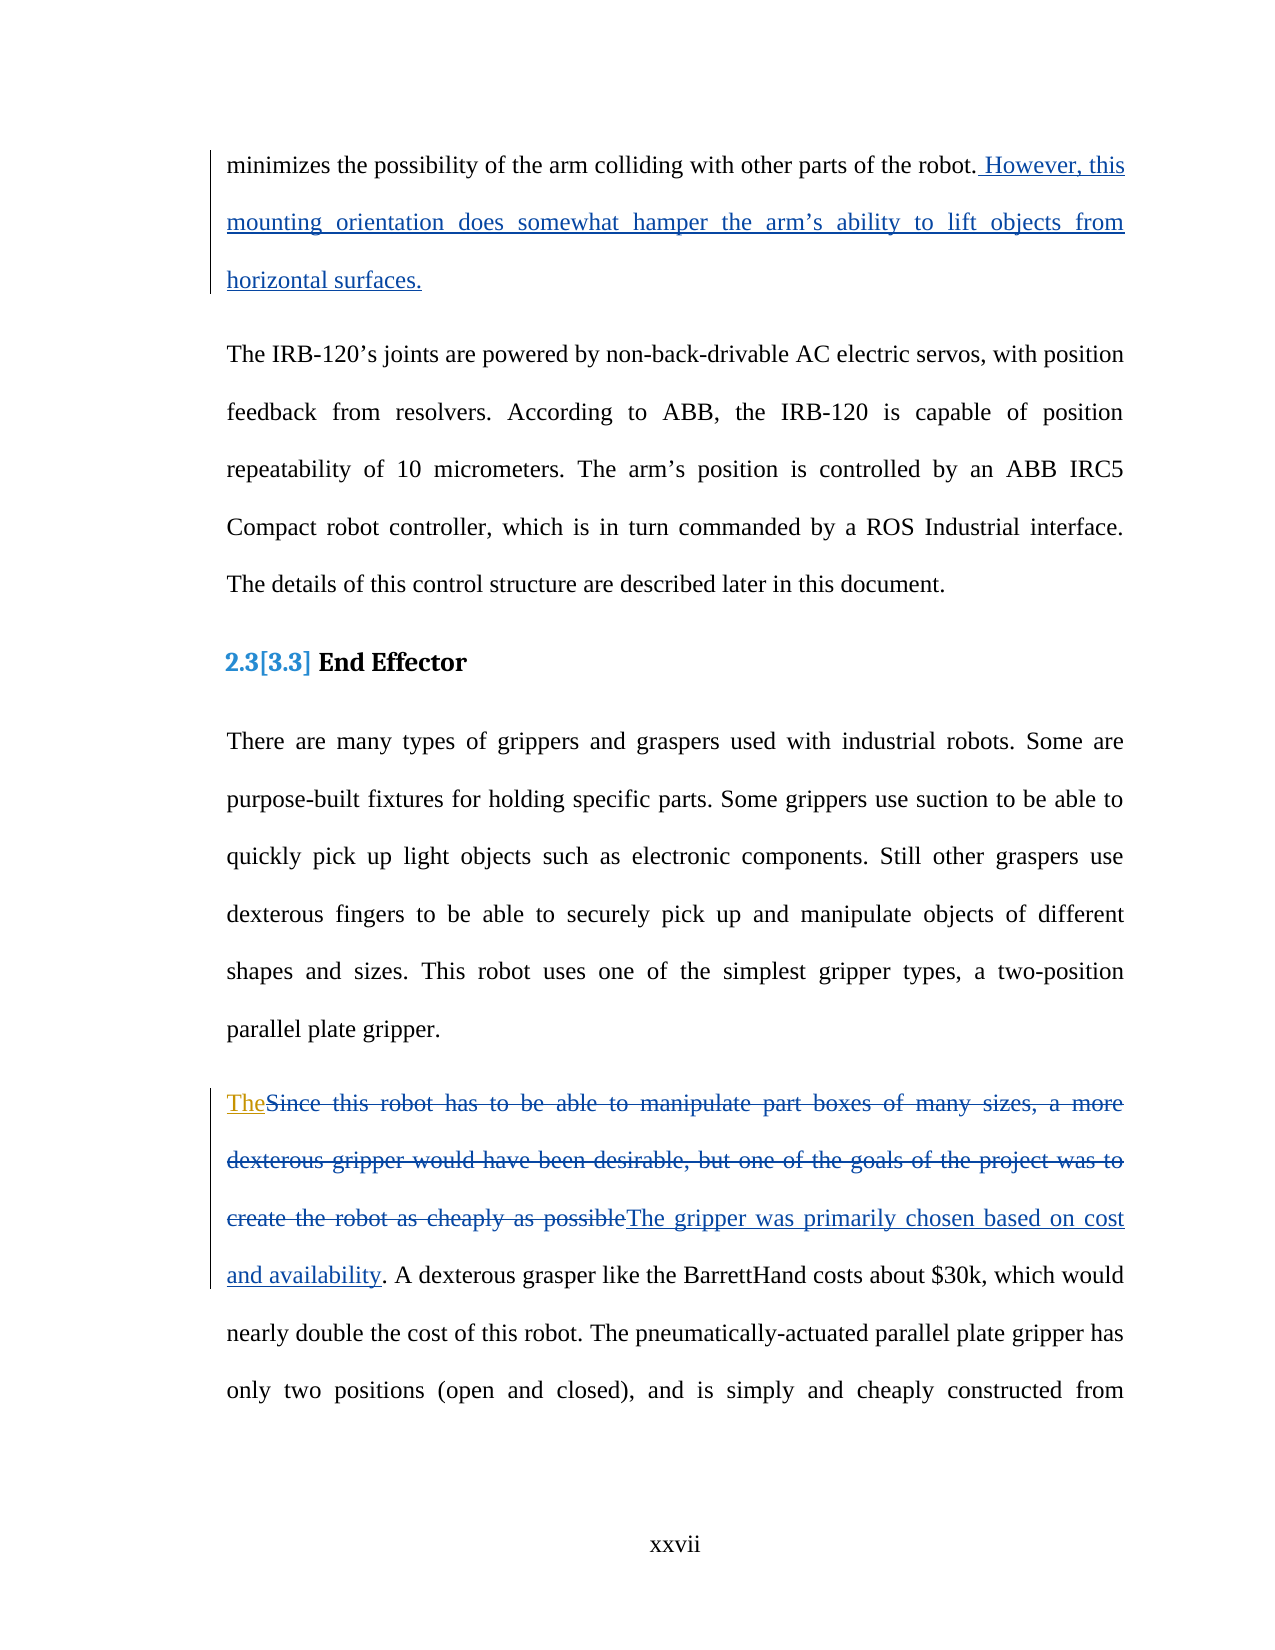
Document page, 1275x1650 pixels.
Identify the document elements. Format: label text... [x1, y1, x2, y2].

text There are many types of grippers and graspers used with industrial robots. Some are purpose-built fixtures for holding specific parts. Some grippers use suction to be able to quickly pick up light objects such as electronic components. Still other graspers use dexterous fingers to be able to securely pick up and manipulate objects of different shapes and sizes. This robot uses one of the simplest gripper types, a two-position parallel plate gripper. [226, 726, 1125, 1043]
subtitle End Effector [225, 647, 1125, 679]
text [226, 1088, 1125, 1404]
text The IRB-120’s joints are powered by non-back-drivable AC electric servos, with position feedback from resolvers. According to ABB, the IRB-120 is capable of position repeatability of 10 micrometers. The arm’s position is controlled by an ABB IRC5 Compact robot controller, which is in turn commanded by a ROS Industrial interface. The details of this control structure are described later in this document. [226, 339, 1125, 598]
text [226, 150, 1125, 232]
